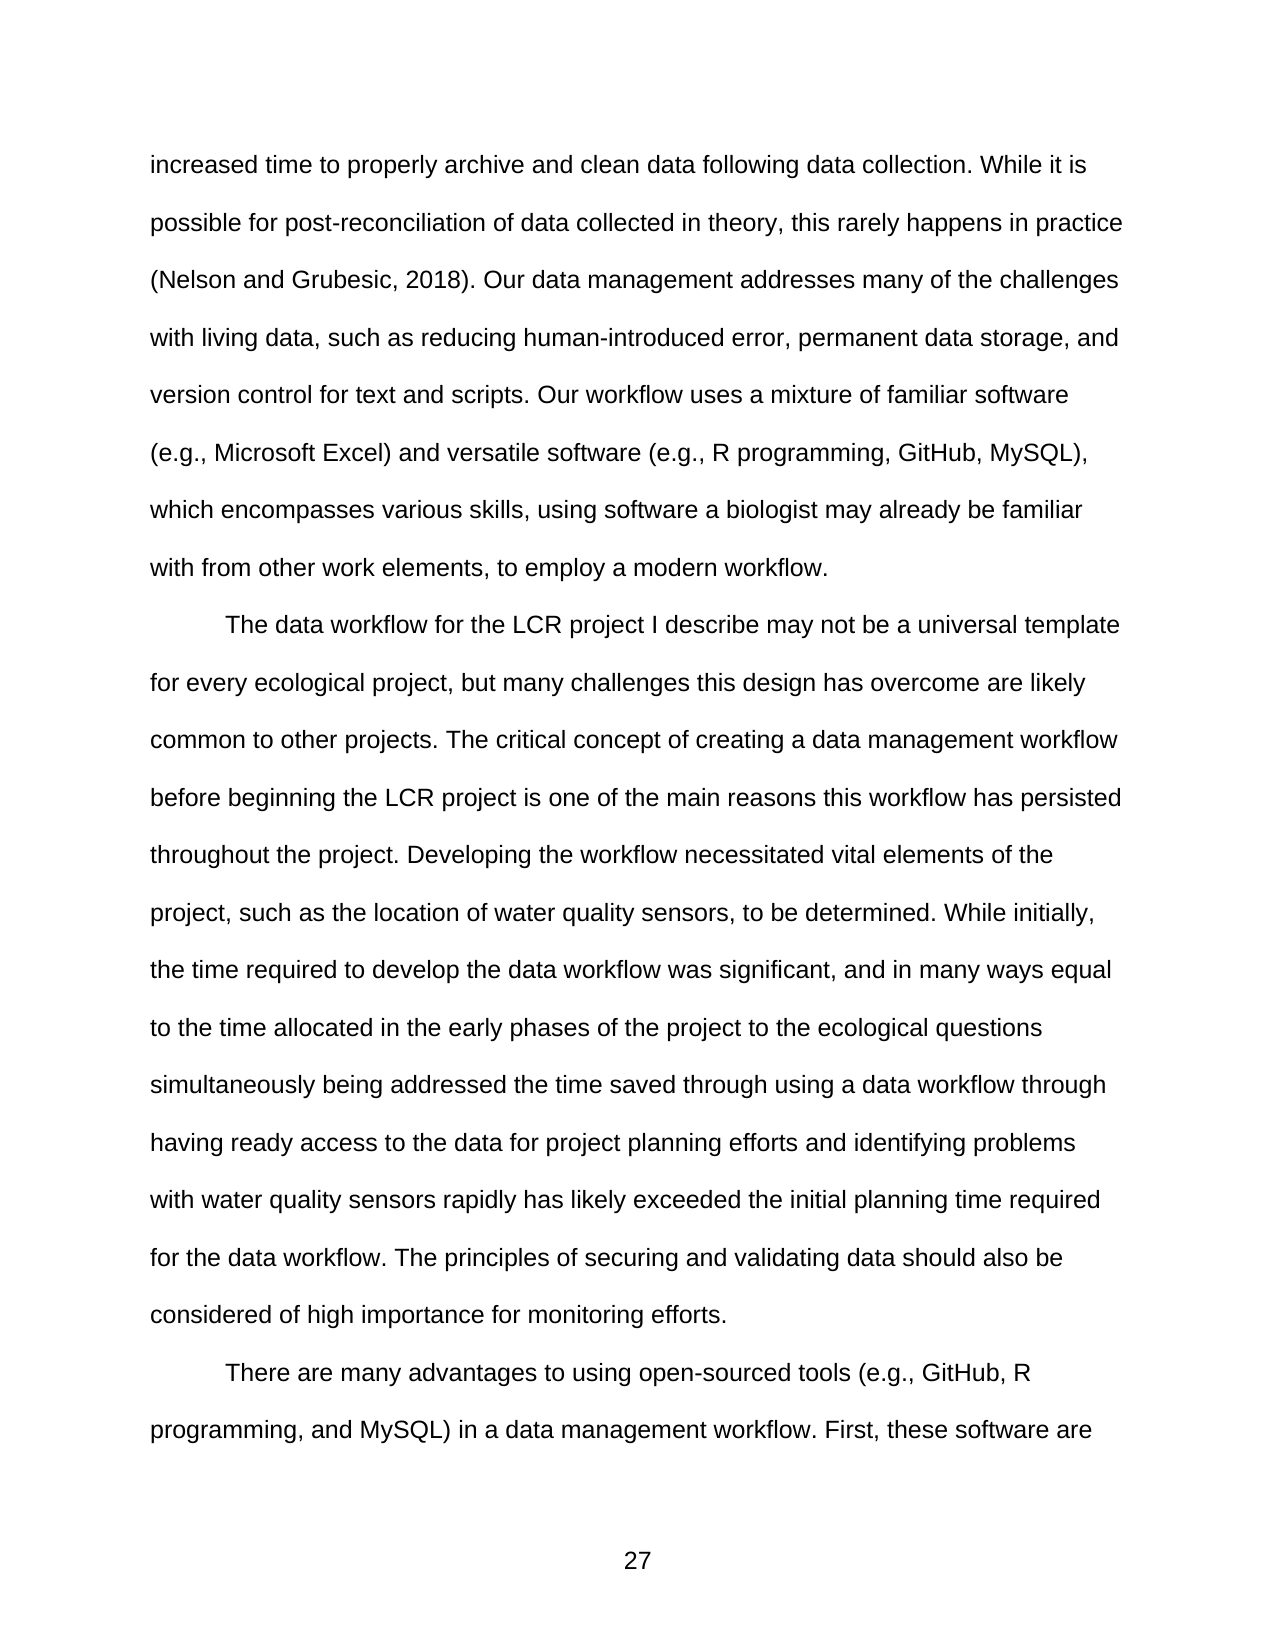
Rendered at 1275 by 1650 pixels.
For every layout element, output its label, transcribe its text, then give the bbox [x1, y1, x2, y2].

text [150, 1357, 1125, 1444]
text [150, 150, 1125, 581]
text The data workflow for the LCR project I describe may not be a universal template for every ecological project, but many challenges this design has overcome are likely common to other projects. The critical concept of creating a data management workflow before beginning the LCR project is one of the main reasons this workflow has persisted throughout the project. Developing the workflow necessitated vital elements of the project, such as the location of water quality sensors, to be determined. While initially, the time required to develop the data workflow was significant, and in many ways equal to the time allocated in the early phases of the project to the ecological questions simultaneously being addressed the time saved through using a data workflow through having ready access to the data for project planning efforts and identifying problems with water quality sensors rapidly has likely exceeded the initial planning time required for the data workflow. The principles of securing and validating data should also be considered of high importance for monitoring efforts. [150, 610, 1125, 1329]
